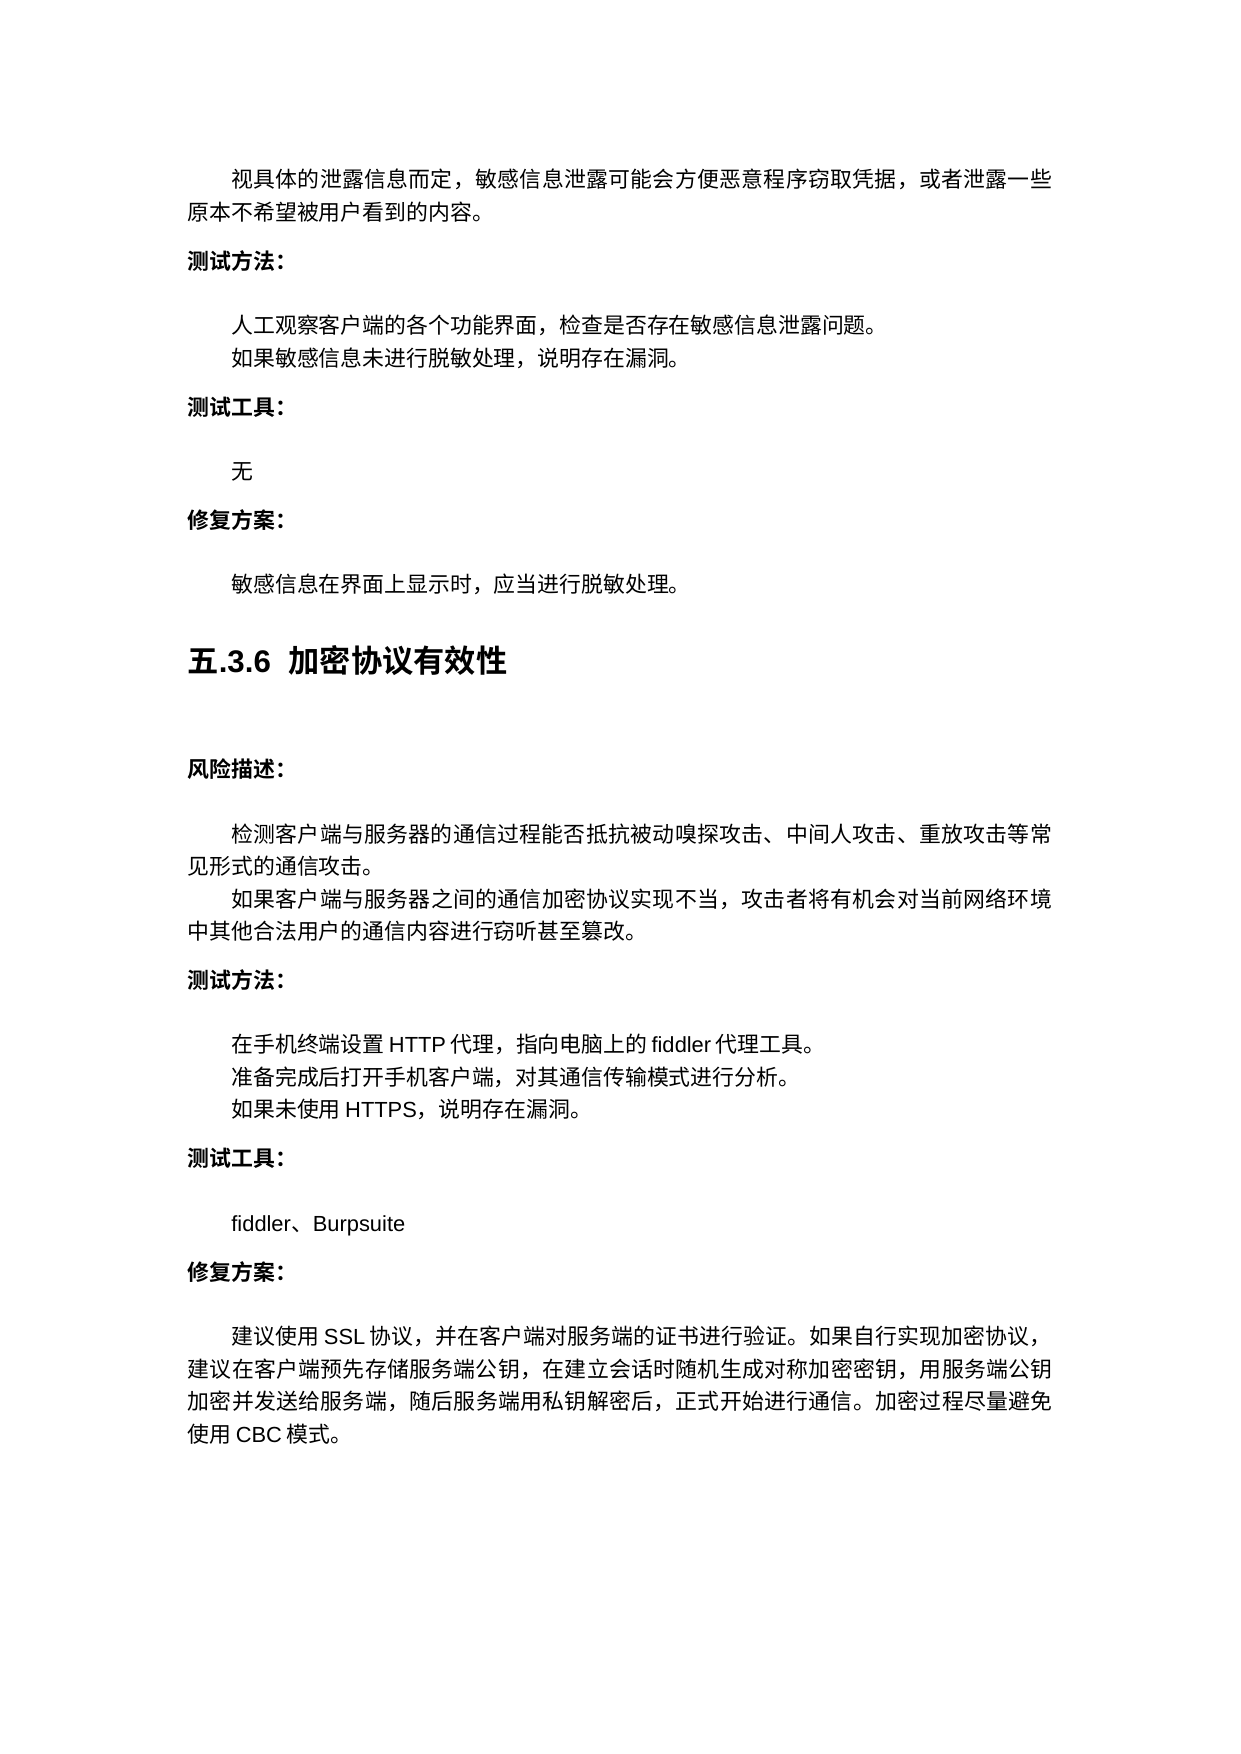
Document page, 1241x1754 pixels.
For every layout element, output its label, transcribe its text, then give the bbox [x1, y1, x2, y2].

text 人工观察客户端的各个功能界面，检查是否存在敏感信息泄露问题。 [187, 308, 1053, 340]
text 如果客户端与服务器之间的通信加密协议实现不当，攻击者将有机会对当前网络环境中其他合法用户的通信内容进行窃听甚至篡改。 [187, 881, 1053, 946]
text 无 [187, 454, 1053, 486]
text 如果敏感信息未进行脱敏处理，说明存在漏洞。 [187, 340, 1053, 373]
text 视具体的泄露信息而定，敏感信息泄露可能会方便恶意程序窃取凭据，或者泄露一些原本不希望被用户看到的内容。 [187, 162, 1053, 227]
text 风险描述： [187, 752, 1053, 784]
text 测试方法： [187, 962, 1053, 995]
text 测试工具： [187, 1141, 1053, 1173]
text 测试方法： [187, 243, 1053, 276]
list 加密协议有效性 [187, 627, 1053, 692]
text 敏感信息在界面上显示时，应当进行脱敏处理。 [187, 567, 1053, 599]
text 修复方案： [187, 502, 1053, 535]
text 准备完成后打开手机客户端，对其通信传输模式进行分析。 [187, 1059, 1053, 1092]
text 在手机终端设置HTTP代理，指向电脑上的fiddler代理工具。 [187, 1027, 1053, 1059]
text 如果未使用HTTPS，说明存在漏洞。 [187, 1092, 1053, 1124]
text fiddler、Burpsuite [187, 1205, 1053, 1238]
text 测试工具： [187, 389, 1053, 422]
text 检测客户端与服务器的通信过程能否抵抗被动嗅探攻击、中间人攻击、重放攻击等常见形式的通信攻击。 [187, 816, 1053, 881]
text 修复方案： [187, 1254, 1053, 1287]
text 建议使用SSL协议，并在客户端对服务端的证书进行验证。如果自行实现加密协议，建议在客户端预先存储服务端公钥，在建立会话时随机生成对称加密密钥，用服务端公钥加密并发送给服务端，随后服务端用私钥解密后，正式开始进行通信。加密过程尽量避免使用CBC模式。 [187, 1319, 1053, 1449]
